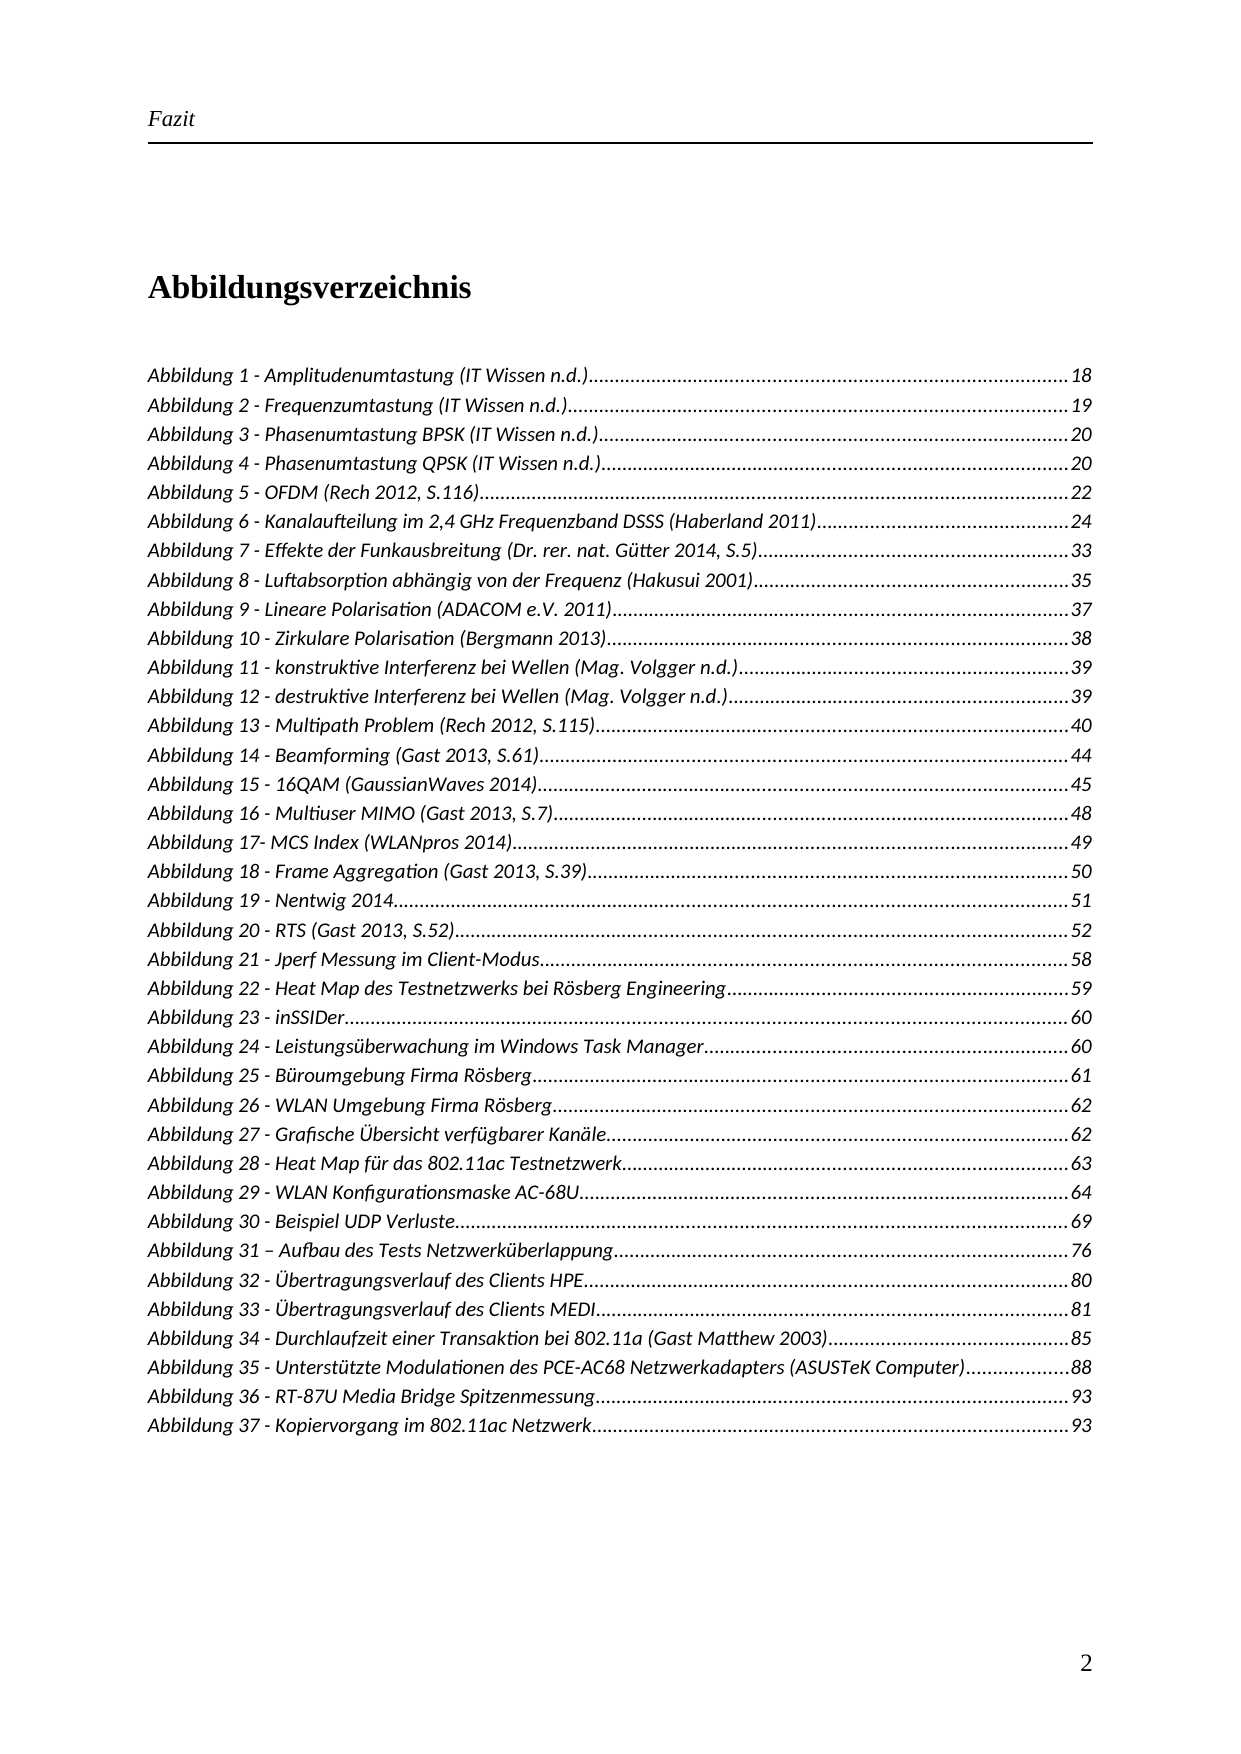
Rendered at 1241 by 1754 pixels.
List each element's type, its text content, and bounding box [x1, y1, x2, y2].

text Abbildung 33 - Übertragungsverlauf des Clients MEDI 81 [148, 1296, 1093, 1321]
text Abbildung 10 - Zirkulare Polarisation (Bergmann 2013) 38 [148, 625, 1093, 651]
text Abbildung 28 - Heat Map für das 802.11ac Testnetzwerk 63 [148, 1150, 1093, 1176]
text Abbildung 8 - Luftabsorption abhängig von der Frequenz (Hakusui 2001) 35 [148, 567, 1093, 592]
text Abbildung 20 - RTS (Gast 2013, S.52) 52 [148, 917, 1093, 942]
text Abbildung 6 - Kanalaufteilung im 2,4 GHz Frequenzband DSSS (Haberland 2011) 24 [148, 508, 1093, 534]
text Abbildung 25 - Büroumgebung Firma Rösberg 61 [148, 1063, 1093, 1088]
text Abbildung 17- MCS Index (WLANpros 2014) 49 [148, 829, 1093, 855]
text Abbildung 27 - Grafische Übersicht verfügbarer Kanäle 62 [148, 1121, 1093, 1146]
text Abbildung 37 - Kopiervorgang im 802.11ac Netzwerk 93 [148, 1413, 1093, 1438]
text Abbildung 16 - Multiuser MIMO (Gast 2013, S.7) 48 [148, 800, 1093, 826]
text Abbildung 15 - 16QAM (GaussianWaves 2014) 45 [148, 771, 1093, 796]
text Abbildung 19 - Nentwig 2014 51 [148, 888, 1093, 913]
text Abbildung 9 - Lineare Polarisation (ADACOM e.V. 2011) 37 [148, 596, 1093, 621]
text Abbildung 30 - Beispiel UDP Verluste 69 [148, 1208, 1093, 1234]
text Abbildung 36 - RT-87U Media Bridge Spitzenmessung 93 [148, 1383, 1093, 1409]
text Abbildung 14 - Beamforming (Gast 2013, S.61) 44 [148, 742, 1093, 767]
text Abbildung 24 - Leistungsüberwachung im Windows Task Manager 60 [148, 1033, 1093, 1059]
text Abbildung 35 - Unterstützte Modulationen des PCE-AC68 Netzwerkadapters (ASUSTeK Computer) 88 [148, 1354, 1093, 1380]
text Abbildung 2 - Frequenzumtastung (IT Wissen n.d.) 19 [148, 392, 1093, 417]
text Abbildung 4 - Phasenumtastung QPSK (IT Wissen n.d.) 20 [148, 450, 1093, 476]
text Abbildung 22 - Heat Map des Testnetzwerks bei Rösberg Engineering 59 [148, 975, 1093, 1001]
text Abbildung 7 - Effekte der Funkausbreitung (Dr. rer. nat. Gütter 2014, S.5) 33 [148, 538, 1093, 563]
text Abbildung 32 - Übertragungsverlauf des Clients HPE 80 [148, 1267, 1093, 1292]
text Abbildung 29 - WLAN Konfigurationsmaske AC-68U 64 [148, 1179, 1093, 1205]
subtitle Abbildungsverzeichnis [148, 268, 1093, 306]
text Abbildung 3 - Phasenumtastung BPSK (IT Wissen n.d.) 20 [148, 421, 1093, 446]
text Abbildung 1 - Amplitudenumtastung (IT Wissen n.d.) 18 [148, 363, 1093, 388]
text Abbildung 12 - destruktive Interferenz bei Wellen (Mag. Volgger n.d.) 39 [148, 683, 1093, 709]
text Abbildung 13 - Multipath Problem (Rech 2012, S.115) 40 [148, 713, 1093, 738]
text Abbildung 26 - WLAN Umgebung Firma Rösberg 62 [148, 1092, 1093, 1117]
text Abbildung 5 - OFDM (Rech 2012, S.116) 22 [148, 479, 1093, 505]
text Abbildung 21 - Jperf Messung im Client-Modus 58 [148, 946, 1093, 971]
text Abbildung 11 - konstruktive Interferenz bei Wellen (Mag. Volgger n.d.) 39 [148, 654, 1093, 680]
text Abbildung 23 - inSSIDer 60 [148, 1004, 1093, 1030]
text Abbildung 34 - Durchlaufzeit einer Transaktion bei 802.11a (Gast Matthew 2003) 85 [148, 1325, 1093, 1351]
text Abbildung 31 – Aufbau des Tests Netzwerküberlappung 76 [148, 1238, 1093, 1263]
text Abbildung 18 - Frame Aggregation (Gast 2013, S.39) 50 [148, 858, 1093, 884]
